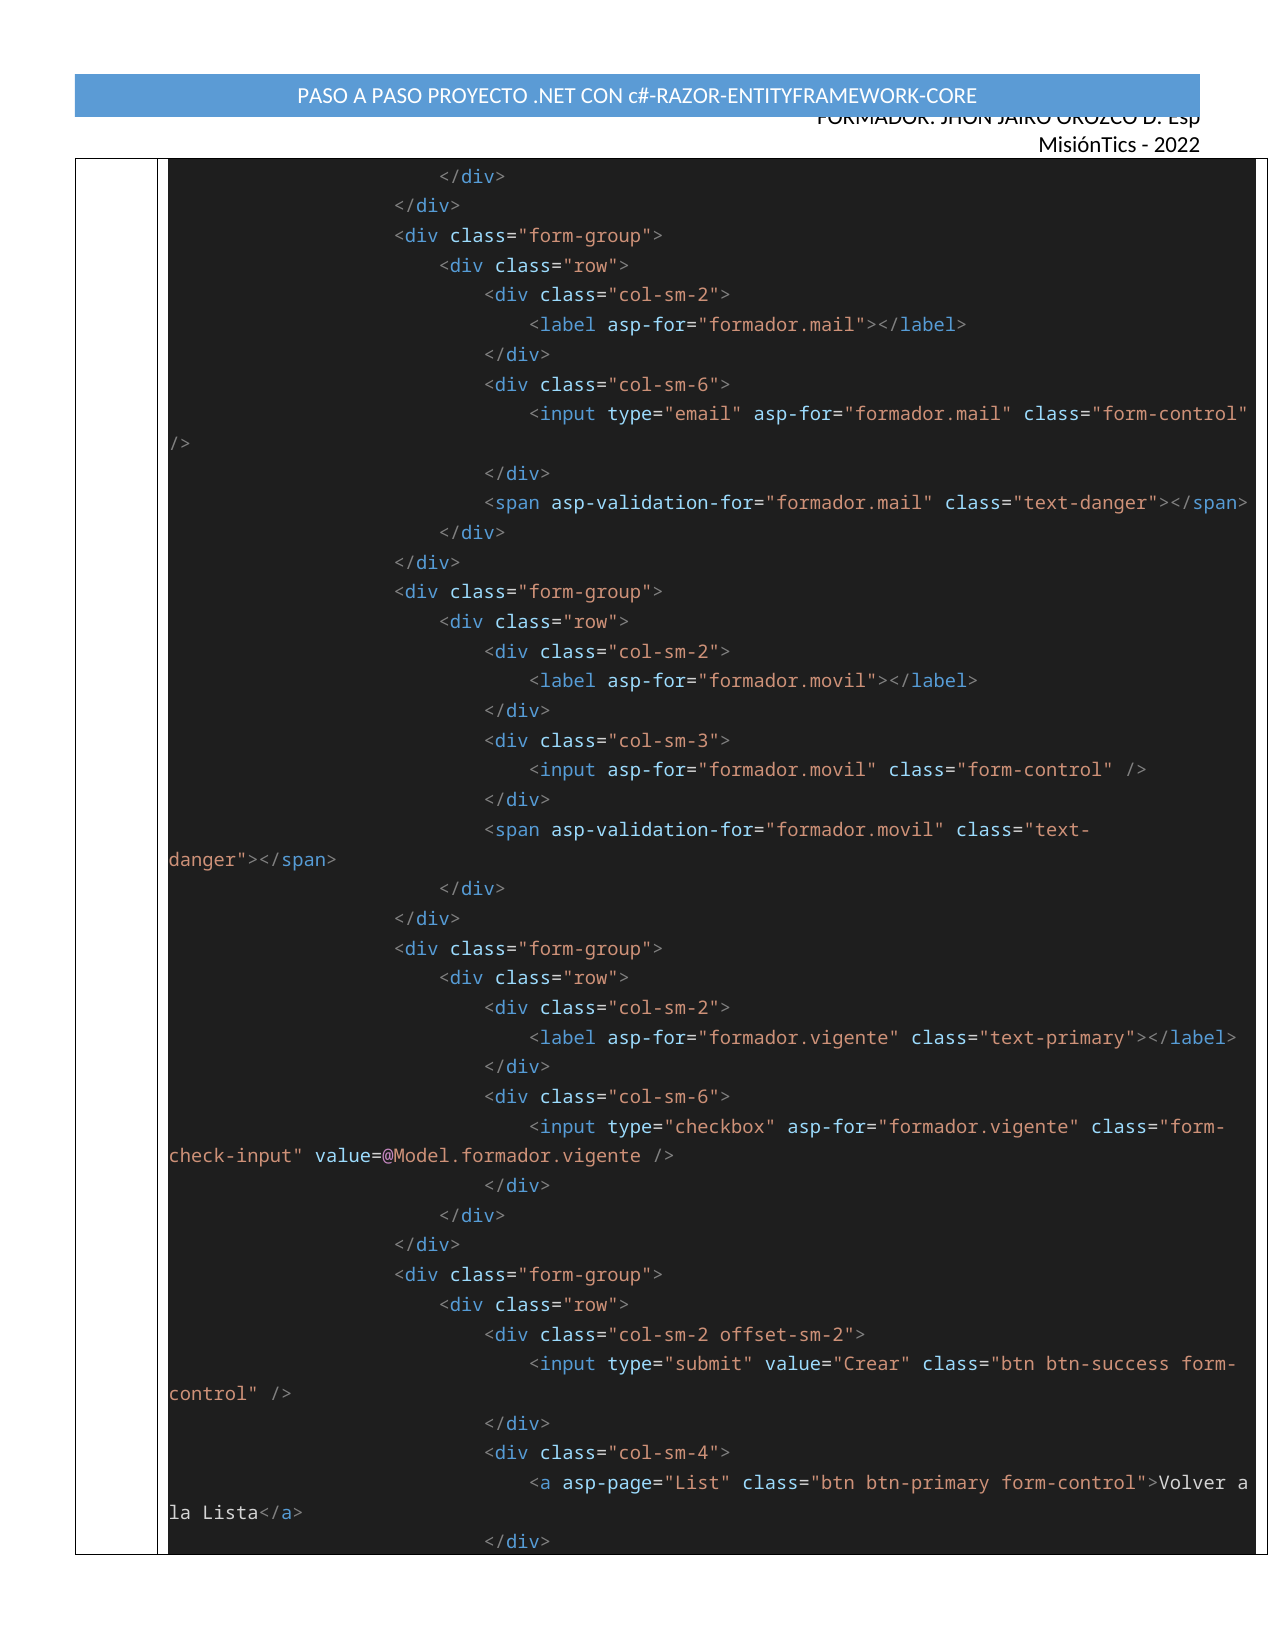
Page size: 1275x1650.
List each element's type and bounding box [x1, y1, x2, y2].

table_cell [76, 159, 157, 1554]
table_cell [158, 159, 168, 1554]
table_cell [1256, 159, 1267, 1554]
